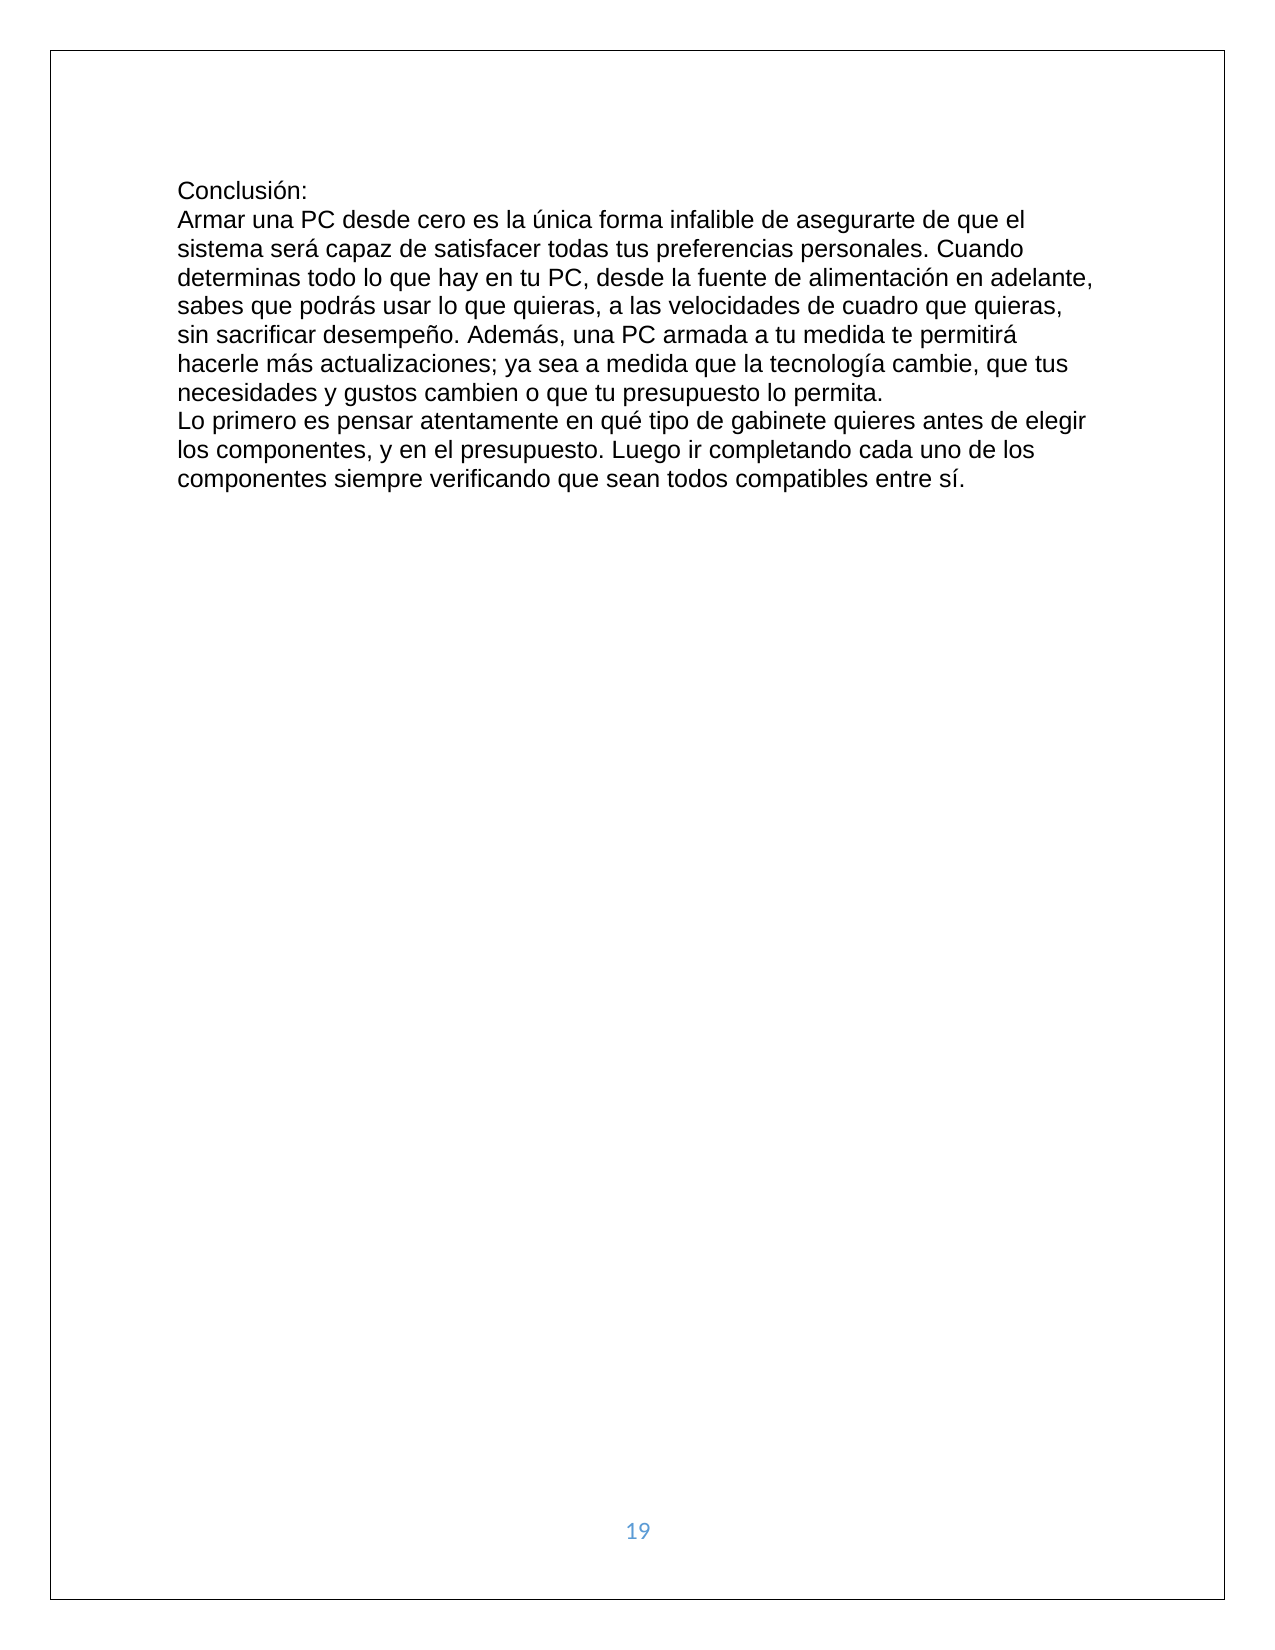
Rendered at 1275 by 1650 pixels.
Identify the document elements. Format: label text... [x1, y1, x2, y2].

text Conclusión: [177, 176, 1098, 205]
text Lo primero es pensar atentamente en qué tipo de gabinete quieres antes de elegir los componentes, y en el presupuesto. Luego ir completando cada uno de los componentes siempre verificando que sean todos compatibles entre sí. [177, 406, 1098, 492]
text Armar una PC desde cero es la única forma infalible de asegurarte de que el sistema será capaz de satisfacer todas tus preferencias personales. Cuando determinas todo lo que hay en tu PC, desde la fuente de alimentación en adelante, sabes que podrás usar lo que quieras, a las velocidades de cuadro que quieras, sin sacrificar desempeño. Además, una PC armada a tu medida te permitirá hacerle más actualizaciones; ya sea a medida que la tecnología cambie, que tus necesidades y gustos cambien o que tu presupuesto lo permita. [177, 205, 1098, 406]
